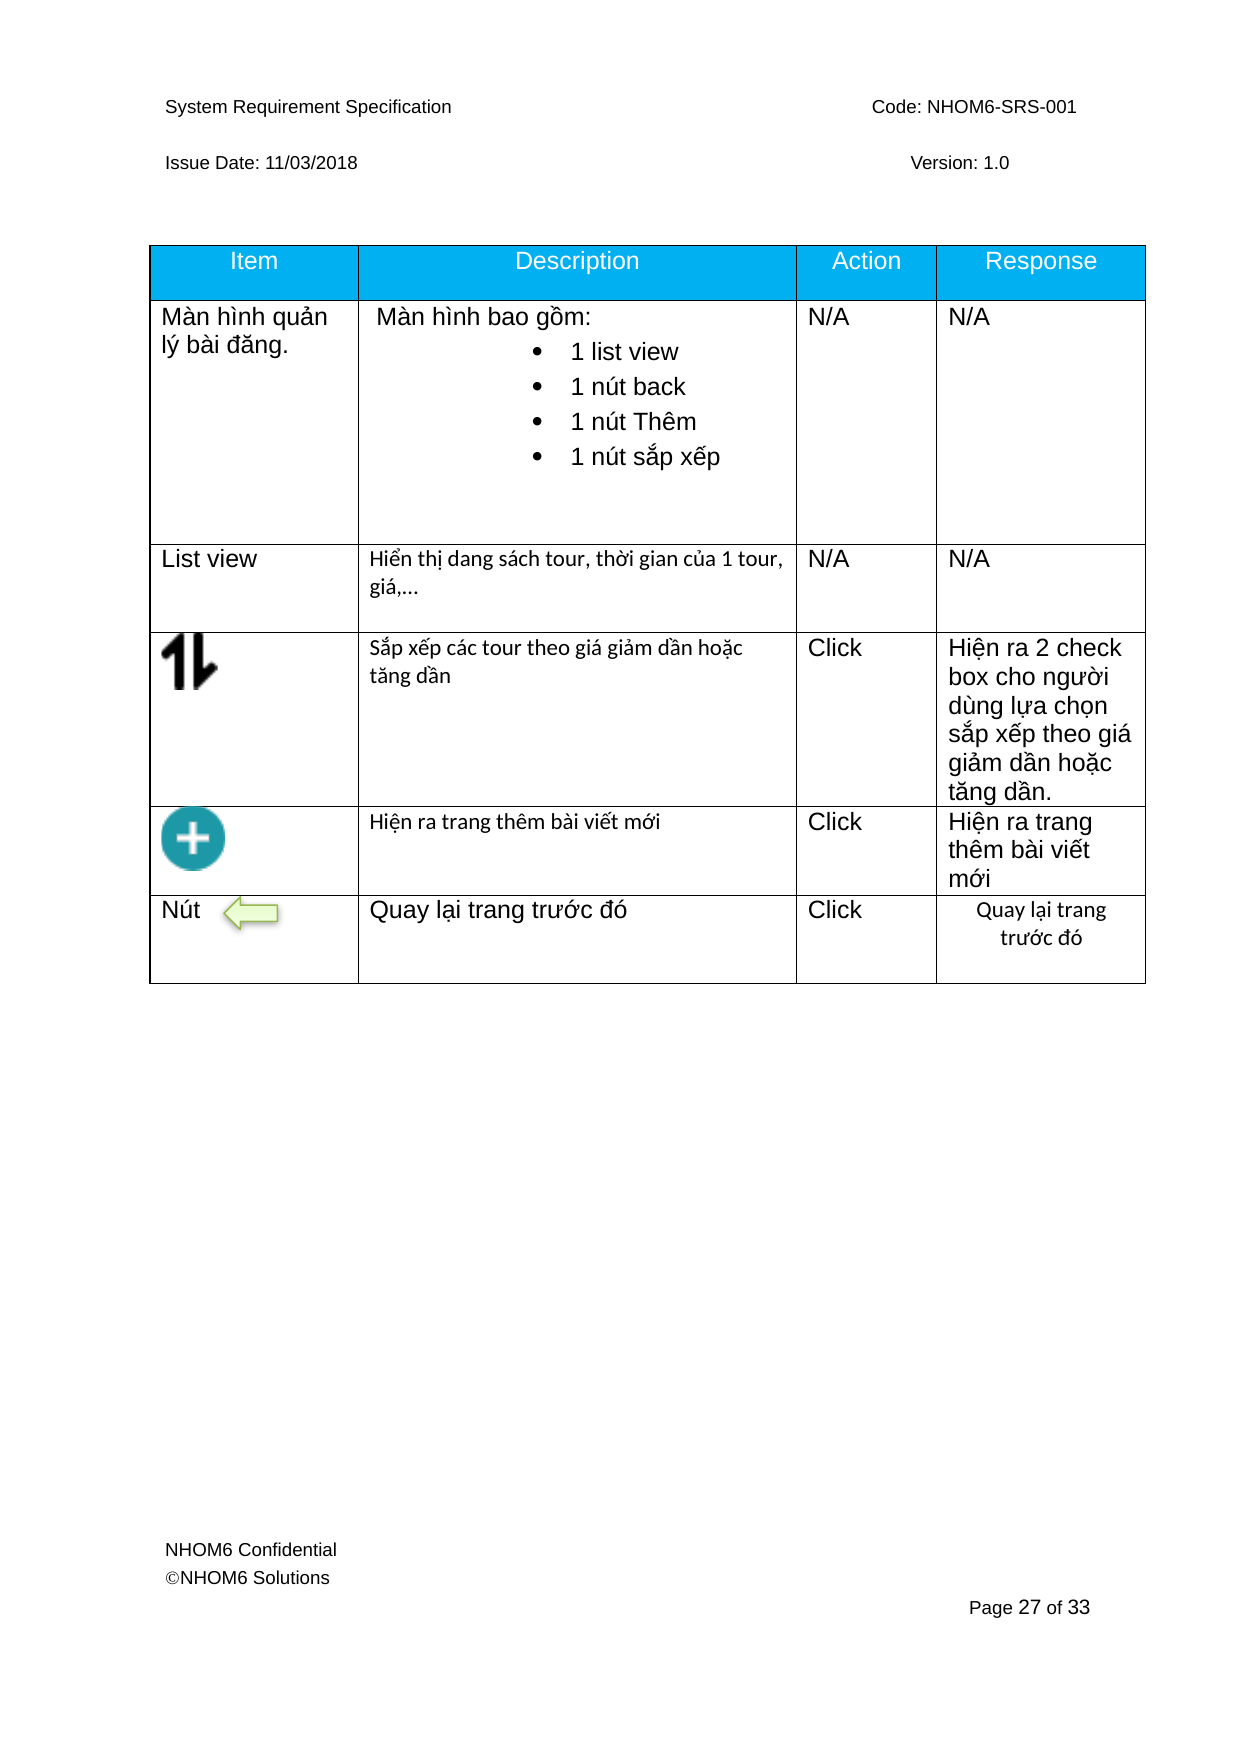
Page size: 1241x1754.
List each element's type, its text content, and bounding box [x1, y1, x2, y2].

table_cell Nút [151, 896, 358, 983]
table_cell [151, 807, 358, 894]
table_cell [151, 633, 358, 806]
picture [161, 806, 226, 871]
table_cell Click [797, 807, 936, 894]
table_cell N/A [937, 545, 1145, 632]
table_cell Hiển thị dang sách tour, thời gian của 1 tour, giá,… [359, 545, 796, 632]
table_cell List view [151, 545, 358, 632]
table_cell Hiện ra trang thêm bài viết mới [359, 807, 796, 894]
table_header Action [797, 246, 936, 300]
table_cell Màn hình quản lý bài đăng. [151, 301, 358, 543]
table_cell N/A [797, 545, 936, 632]
table_header Description [359, 246, 796, 300]
table_cell Quay lại trang trước đó [359, 896, 796, 983]
table_cell N/A [797, 301, 936, 543]
table_cell Sắp xếp các tour theo giá giảm dần hoặc tăng dần [359, 633, 796, 806]
table_header Response [937, 246, 1145, 300]
table_cell Click [797, 896, 936, 983]
table_cell Quay lại trang trước đó [937, 896, 1145, 983]
table_cell Hiện ra 2 check box cho người dùng lựa chọn sắp xếp theo giá giảm dần hoặc tăng dần. [937, 633, 1145, 806]
table_cell Màn hình bao gồm: 1 list view 1 nút back 1 nút Thêm 1 nút sắp xếp [359, 301, 796, 543]
table_cell Hiện ra trang thêm bài viết mới [937, 807, 1145, 894]
table_header Item [151, 246, 358, 300]
table_cell N/A [937, 301, 1145, 543]
picture [161, 633, 218, 690]
table_cell Click [797, 633, 936, 806]
